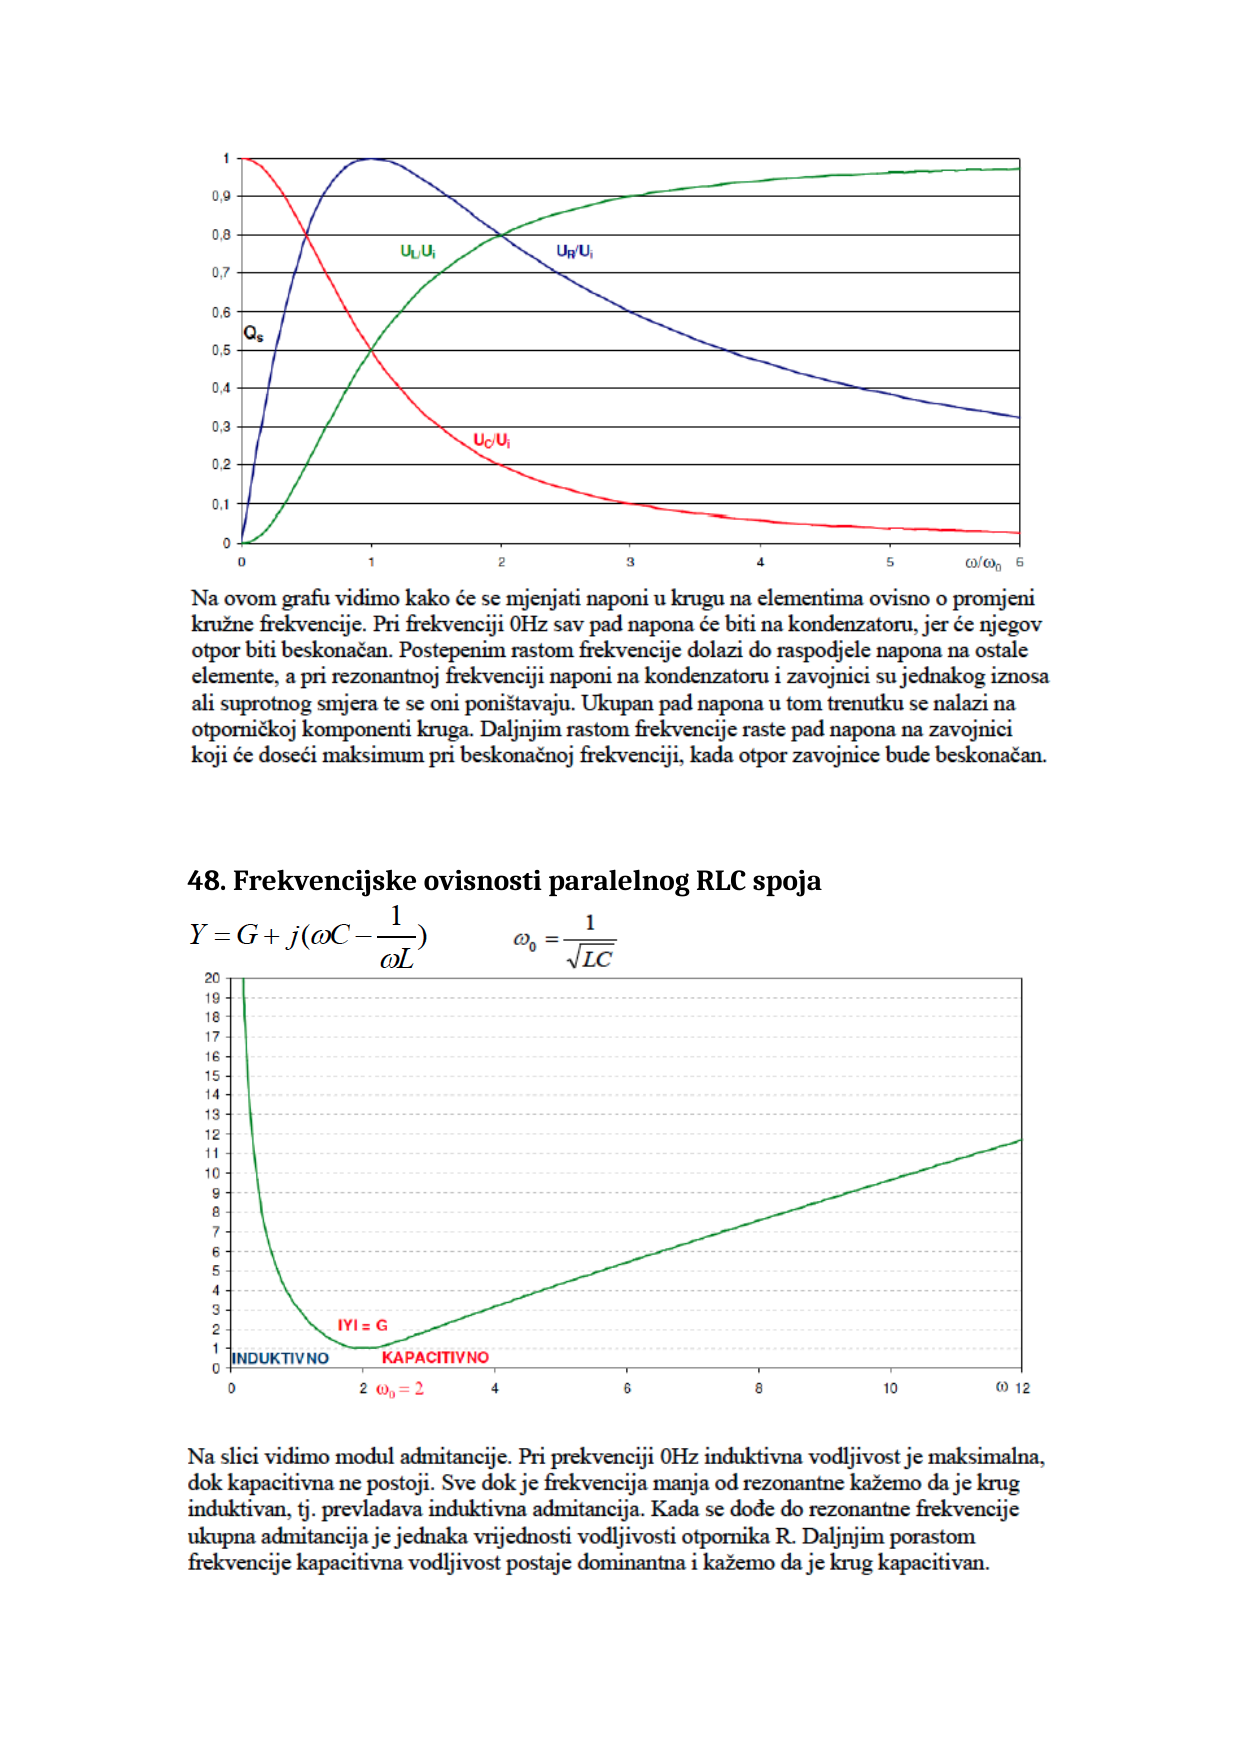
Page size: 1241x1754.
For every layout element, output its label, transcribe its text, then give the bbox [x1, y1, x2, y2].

text 48. Frekvencijske ovisnosti paralelnog RLC spoja [187, 864, 1053, 898]
picture [187, 897, 1050, 1579]
picture [187, 150, 1053, 774]
